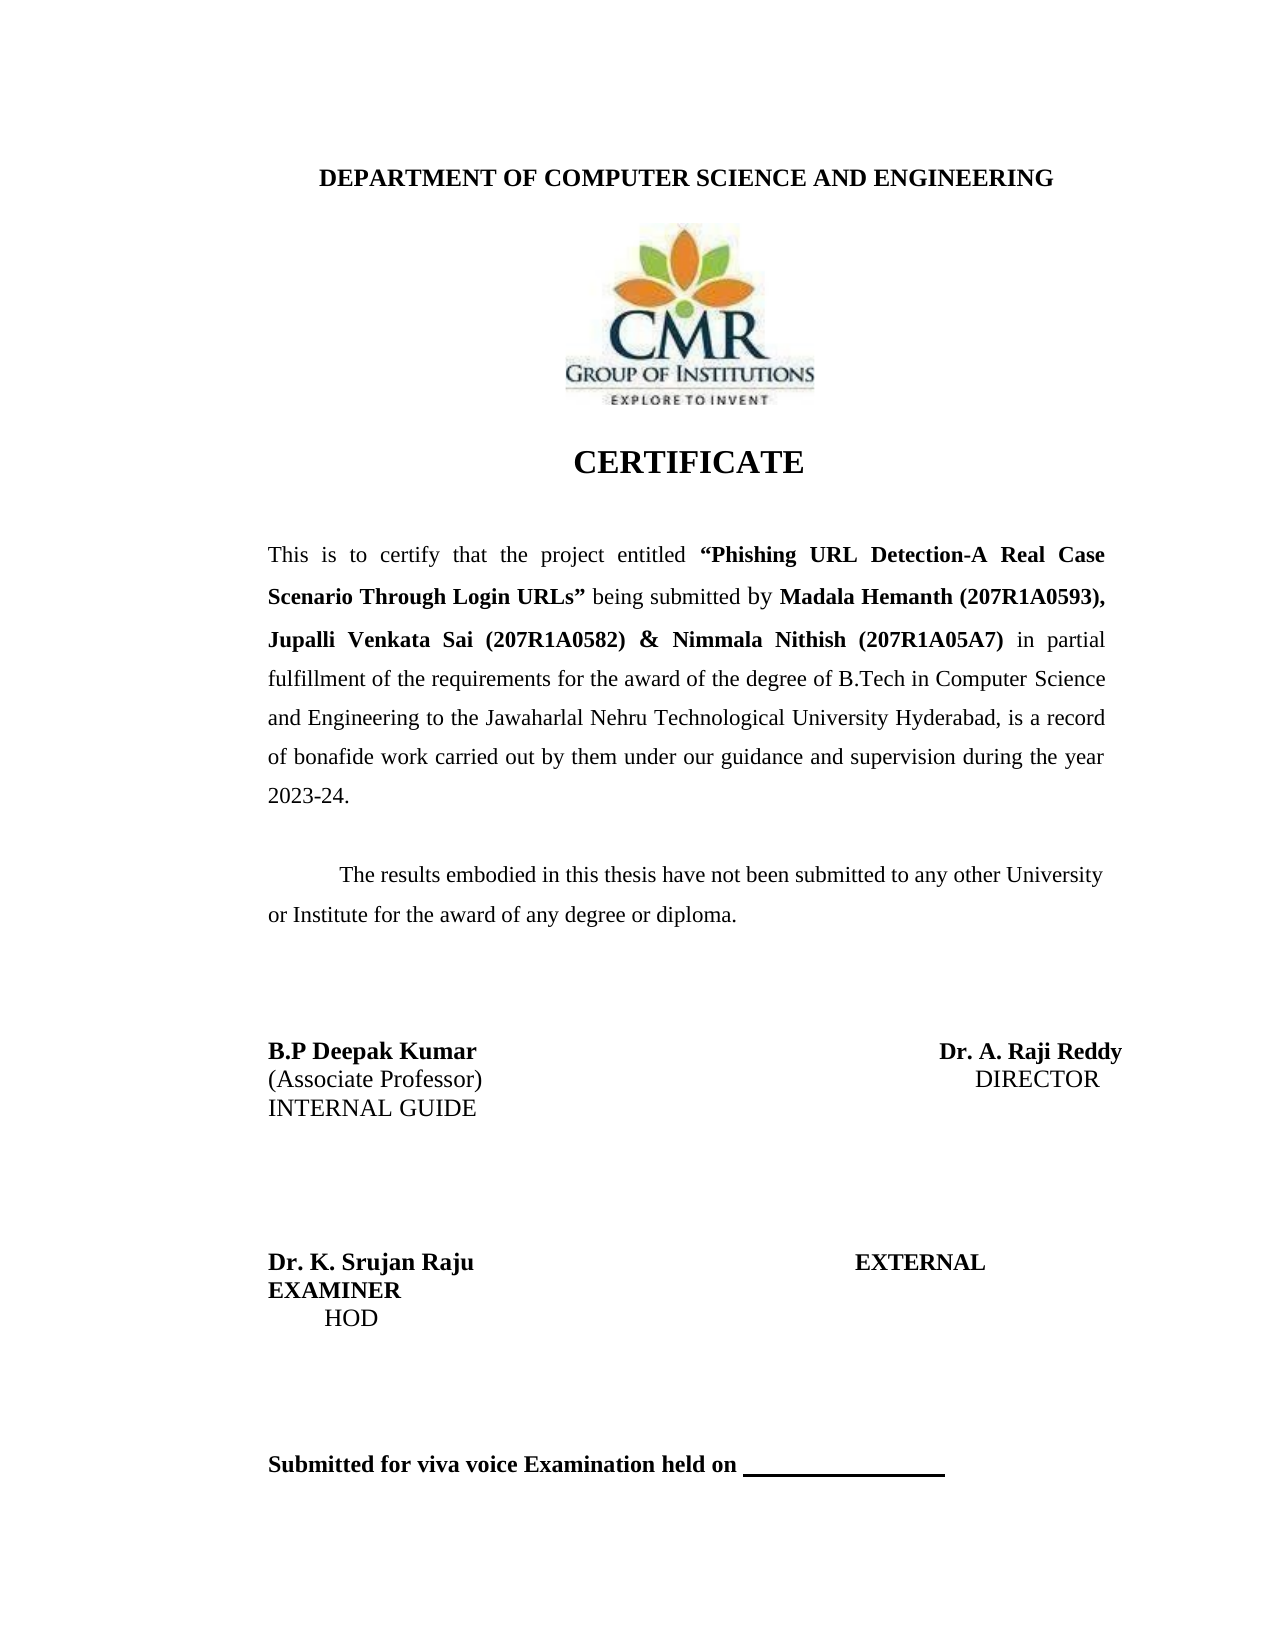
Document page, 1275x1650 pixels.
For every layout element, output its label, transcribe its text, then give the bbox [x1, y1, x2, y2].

text DEPARTMENT OF COMPUTER SCIENCE AND ENGINEERING [263, 163, 1110, 191]
text HOD [268, 1303, 1124, 1332]
picture [565, 223, 815, 405]
text (Associate Professor) DIRECTOR [268, 1065, 1124, 1093]
text INTERNAL GUIDE [268, 1093, 1124, 1122]
text Dr. K. Srujan Raju EXTERNAL EXAMINER [268, 1247, 1124, 1303]
text B.P Deepak Kumar Dr. A. Raji Reddy [268, 1037, 1124, 1065]
text CERTIFICATE [267, 442, 1110, 481]
text This is to certify that the project entitled “Phishing URL Detection-A Real Case Scenario Through Login URLs” being submitted by Madala Hemanth (207R1A0593), Jupalli Venkata Sai (207R1A0582) & Nimmala Nithish (207R1A05A7) in partial fulfillment of the requirements for the award of the degree of B.Tech in Computer Science and Engineering to the Jawaharlal Nehru Technological University Hyderabad, is a record of bonafide work carried out by them under our guidance and supervision during the year 2023-24. [268, 541, 1106, 808]
text The results embodied in this thesis have not been submitted to any other University or Institute for the award of any degree or diploma. [268, 862, 1124, 928]
text Submitted for viva voice Examination held on [268, 1450, 1124, 1478]
